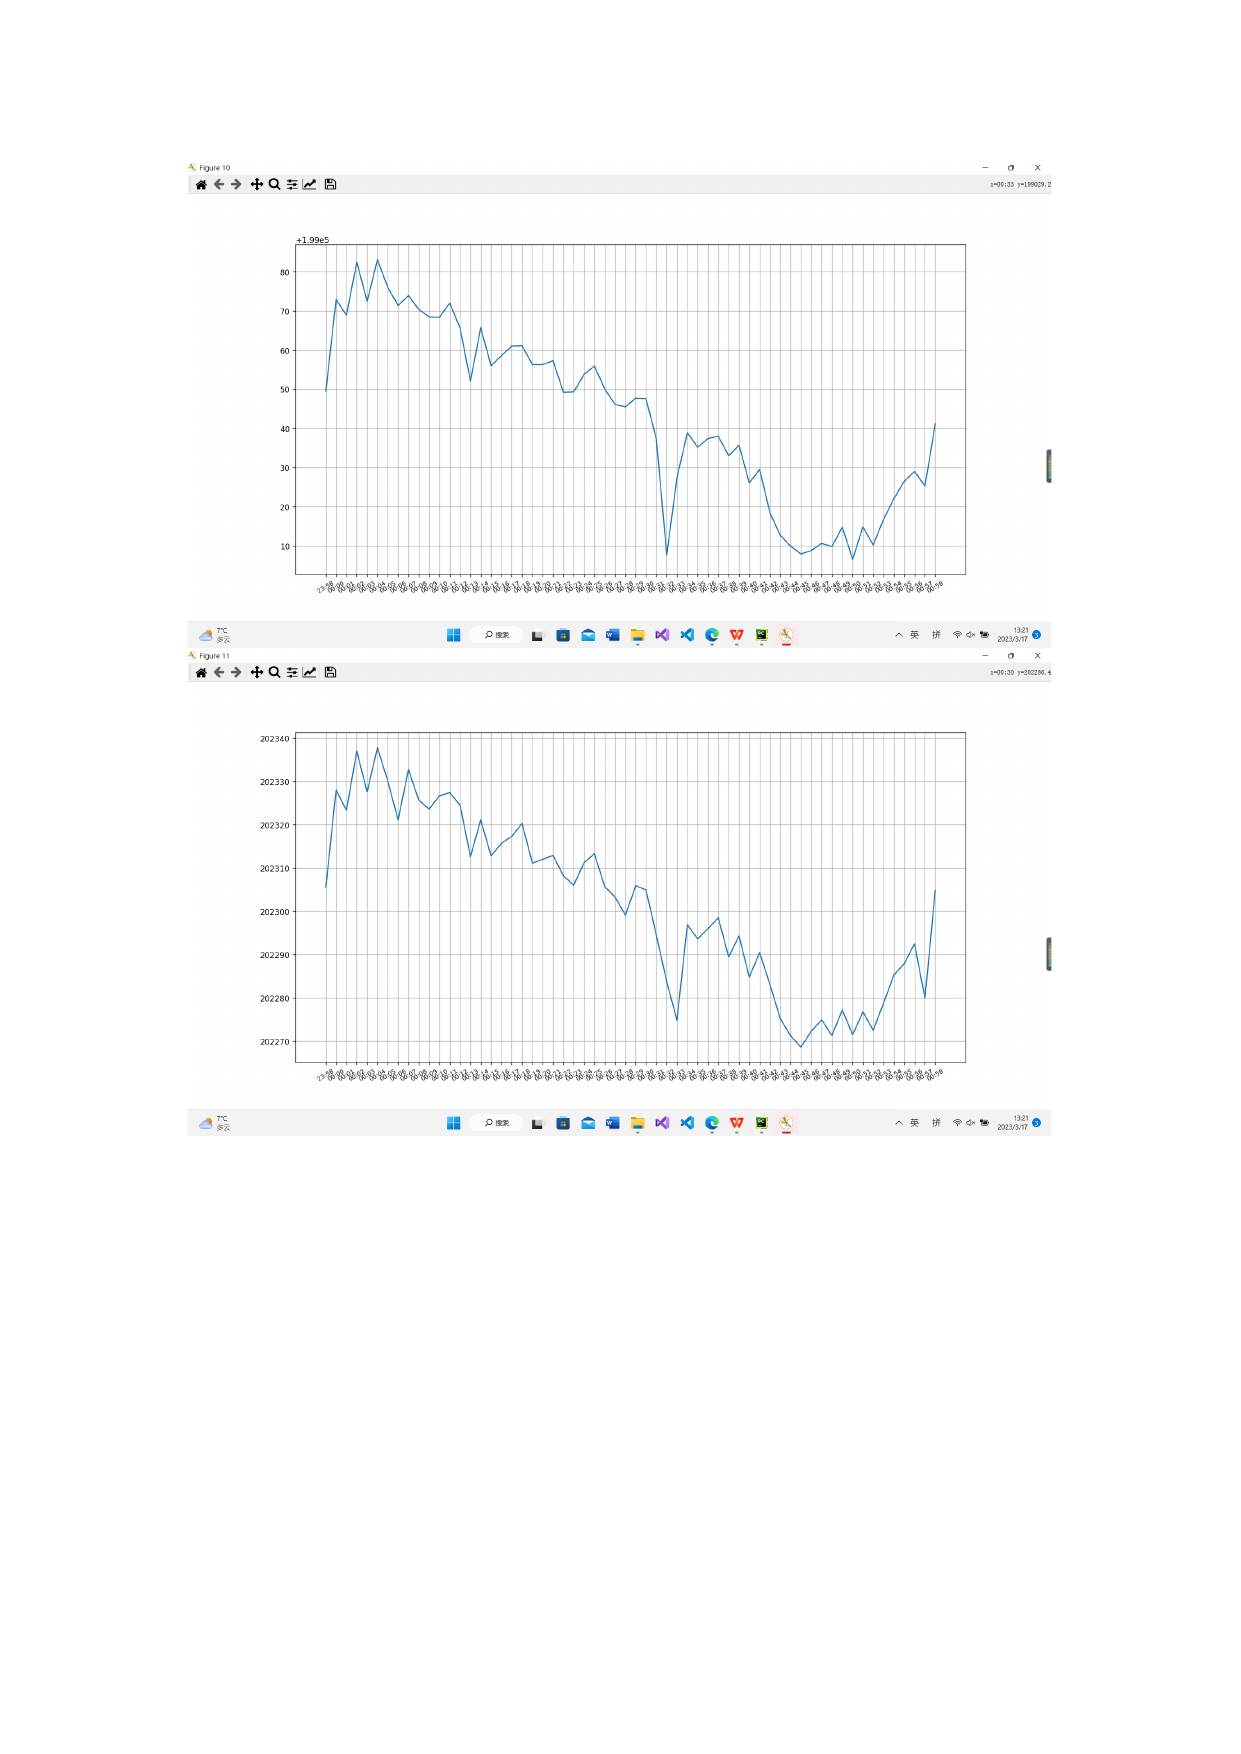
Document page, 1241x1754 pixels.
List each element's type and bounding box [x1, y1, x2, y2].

picture [187, 649, 1052, 1136]
picture [187, 162, 1052, 648]
